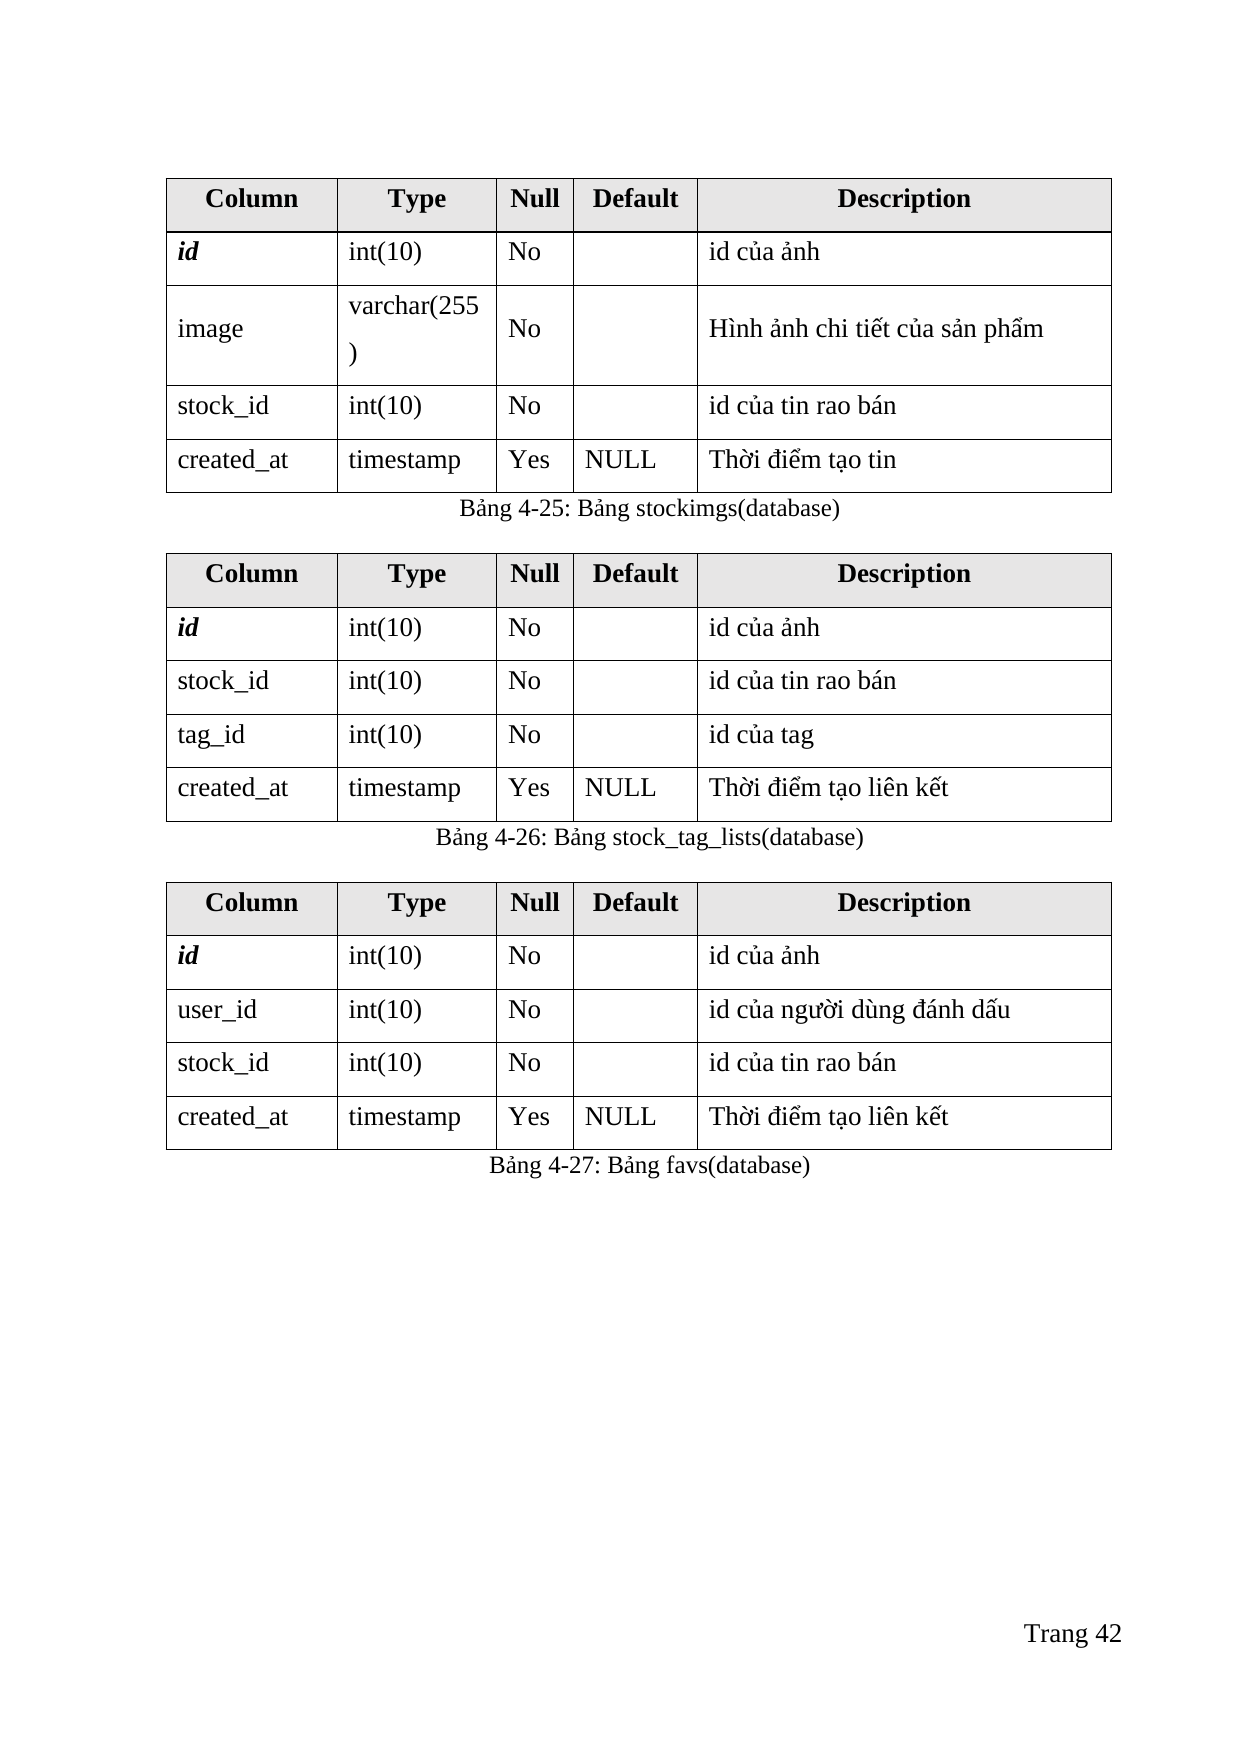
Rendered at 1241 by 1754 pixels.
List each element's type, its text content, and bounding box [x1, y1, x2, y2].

table_cell [574, 990, 697, 1042]
table_cell [574, 715, 697, 767]
table_cell No [497, 286, 573, 385]
table_cell int(10) [338, 608, 496, 660]
table_cell created_at [167, 440, 337, 492]
table_cell id [167, 608, 337, 660]
table_cell id của ảnh [698, 233, 1111, 285]
table_header Description [698, 554, 1111, 607]
table_cell id của người dùng đánh dấu [698, 990, 1111, 1042]
table_cell [574, 286, 697, 385]
table_cell [574, 233, 697, 285]
table_cell timestamp [338, 440, 496, 492]
table_cell id của tin rao bán [698, 661, 1111, 714]
table_cell user_id [167, 990, 337, 1042]
table_header Column [167, 554, 337, 607]
table_cell [574, 661, 697, 714]
table_header Type [338, 554, 496, 607]
table_header Null [497, 554, 573, 607]
table_cell int(10) [338, 233, 496, 285]
table_cell stock_id [167, 661, 337, 714]
table_cell int(10) [338, 715, 496, 767]
table_cell Thời điểm tạo liên kết [698, 1097, 1111, 1149]
table_header Description [698, 883, 1111, 935]
table_cell int(10) [338, 1043, 496, 1096]
table_cell created_at [167, 768, 337, 821]
table_cell NULL [574, 768, 697, 821]
table_cell timestamp [338, 768, 496, 821]
table_cell varchar(255) [338, 286, 496, 385]
table_cell id của tin rao bán [698, 386, 1111, 439]
table_cell No [497, 1043, 573, 1096]
table_header Null [497, 883, 573, 935]
table_cell No [497, 608, 573, 660]
table_cell id của tin rao bán [698, 1043, 1111, 1096]
table_header Default [574, 883, 697, 935]
table_cell No [497, 715, 573, 767]
table_cell created_at [167, 1097, 337, 1149]
table_cell No [497, 386, 573, 439]
table_cell id của tag [698, 715, 1111, 767]
table_cell No [497, 936, 573, 989]
table_cell int(10) [338, 661, 496, 714]
table_cell id của ảnh [698, 936, 1111, 989]
table_cell stock_id [167, 386, 337, 439]
table_cell No [497, 233, 573, 285]
table_cell id của ảnh [698, 608, 1111, 660]
table_cell No [497, 990, 573, 1042]
table_header Default [574, 554, 697, 607]
table_header Default [574, 179, 697, 231]
table_header Type [338, 883, 496, 935]
table_cell id [167, 936, 337, 989]
table_cell [574, 1043, 697, 1096]
table_cell tag_id [167, 715, 337, 767]
table_cell int(10) [338, 936, 496, 989]
table_cell Hình ảnh chi tiết của sản phẩm [698, 286, 1111, 385]
table_header Column [167, 179, 337, 231]
table_cell [574, 936, 697, 989]
table_cell int(10) [338, 990, 496, 1042]
table_cell Thời điểm tạo liên kết [698, 768, 1111, 821]
table_cell [574, 608, 697, 660]
table_cell [574, 386, 697, 439]
table_cell stock_id [167, 1043, 337, 1096]
table_cell int(10) [338, 386, 496, 439]
table_cell Yes [497, 1097, 573, 1149]
table_cell id [167, 233, 337, 285]
table_cell NULL [574, 440, 697, 492]
table_cell No [497, 661, 573, 714]
table_cell Thời điểm tạo tin [698, 440, 1111, 492]
table_cell image [167, 286, 337, 385]
table_cell timestamp [338, 1097, 496, 1149]
table_cell NULL [574, 1097, 697, 1149]
table_header Null [497, 179, 573, 231]
table_header Column [167, 883, 337, 935]
table_header Type [338, 179, 496, 231]
table_cell Yes [497, 768, 573, 821]
table_header Description [698, 179, 1111, 231]
table_cell Yes [497, 440, 573, 492]
